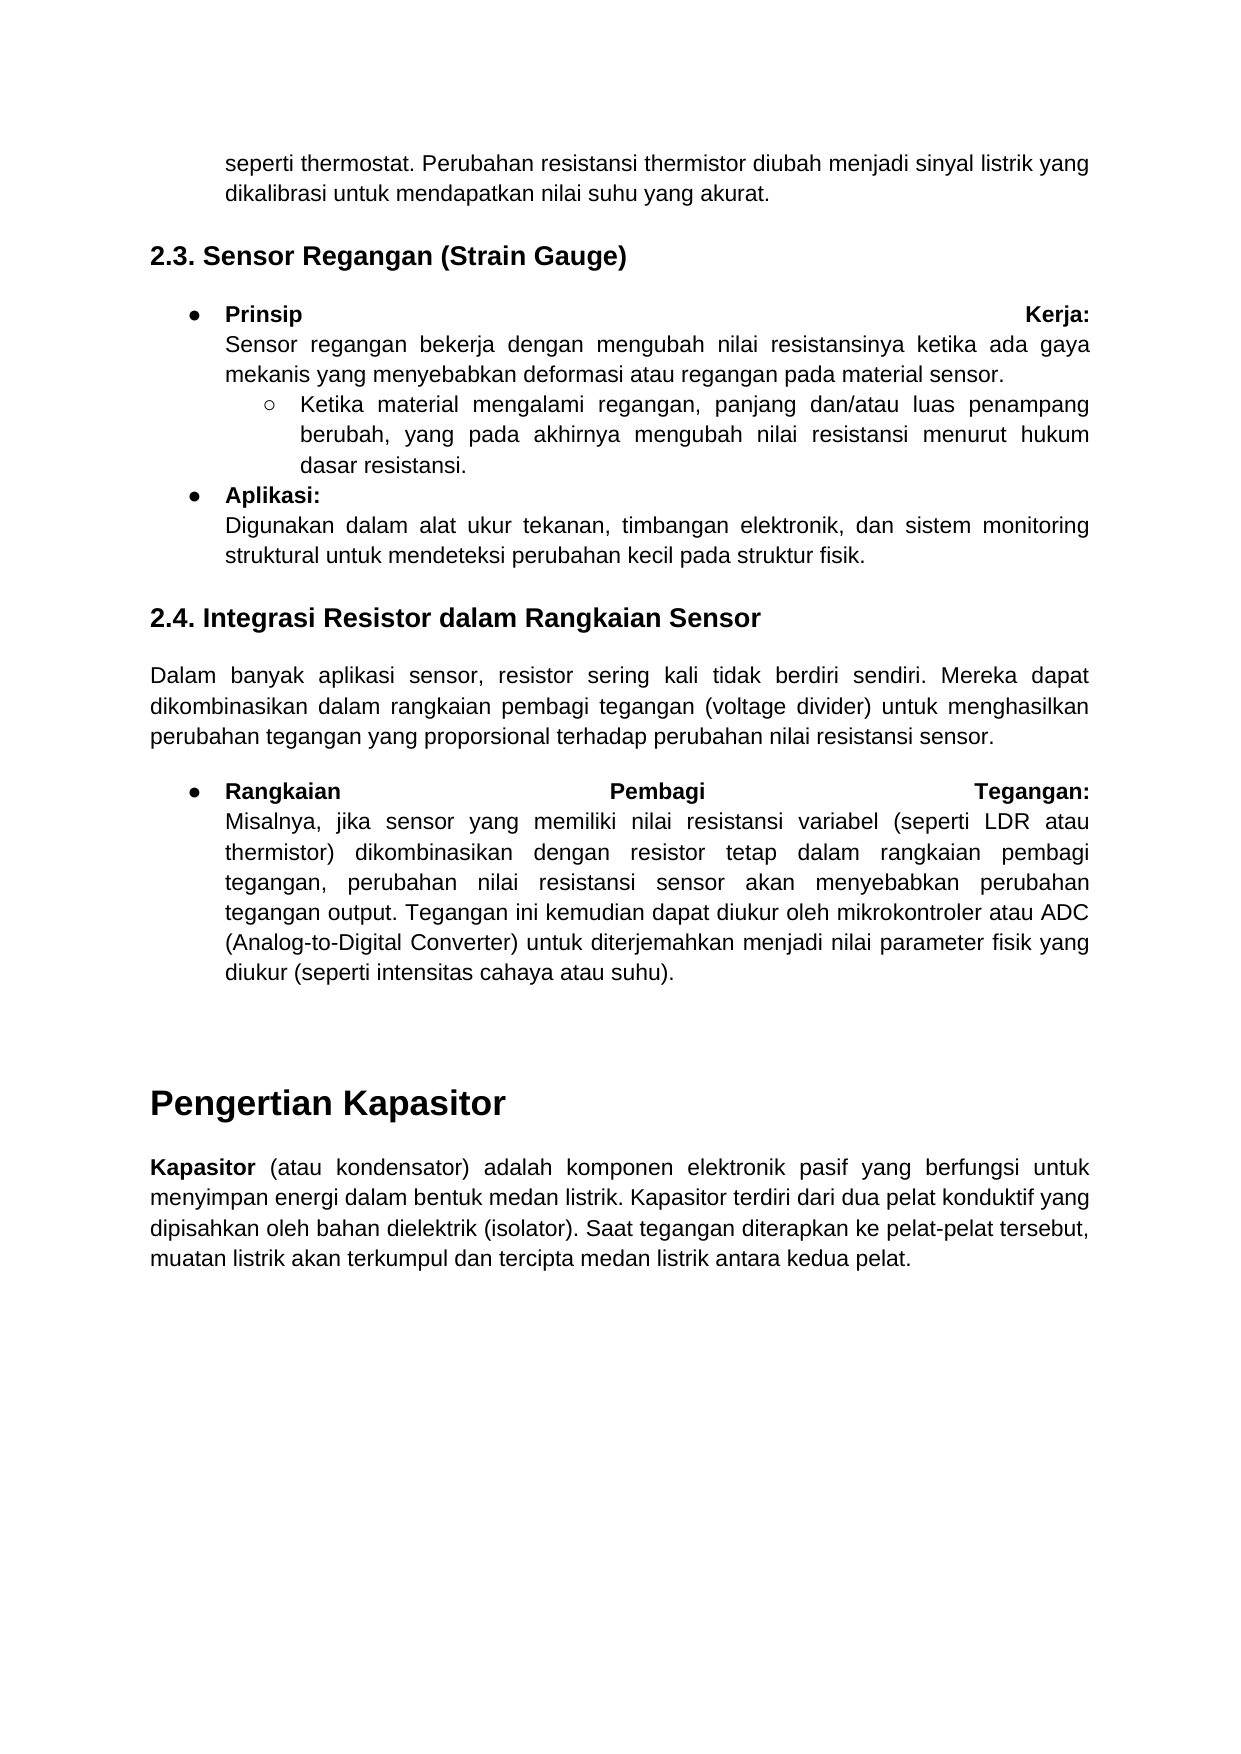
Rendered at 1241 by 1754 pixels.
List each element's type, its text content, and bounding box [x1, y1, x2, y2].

text Dalam banyak aplikasi sensor, resistor sering kali tidak berdiri sendiri. Mereka dapat dikombinasikan dalam rangkaian pembagi tegangan (voltage divider) untuk menghasilkan perubahan tegangan yang proporsional terhadap perubahan nilai resistansi sensor. [150, 662, 1090, 749]
list Aplikasi: Digunakan dalam alat ukur tekanan, timbangan elektronik, dan sistem monitoring struktural untuk mendeteksi perubahan kecil pada struktur fisik. [187, 482, 1090, 568]
text Kapasitor (atau kondensator) adalah komponen elektronik pasif yang berfungsi untuk menyimpan energi dalam bentuk medan listrik. Kapasitor terdiri dari dua pelat konduktif yang dipisahkan oleh bahan dielektrik (isolator). Saat tegangan diterapkan ke pelat-pelat tersebut, muatan listrik akan terkumpul dan tercipta medan listrik antara kedua pelat. [150, 1154, 1090, 1271]
list Prinsip Kerja: Sensor regangan bekerja dengan mengubah nilai resistansinya ketika ada gaya mekanis yang menyebabkan deformasi atau regangan pada material sensor. [187, 301, 1090, 387]
list Rangkaian Pembagi Tegangan: Misalnya, jika sensor yang memiliki nilai resistansi variabel (seperti LDR atau thermistor) dikombinasikan dengan resistor tetap dalam rangkaian pembagi tegangan, perubahan nilai resistansi sensor akan menyebabkan perubahan tegangan output. Tegangan ini kemudian dapat diukur oleh mikrokontroler atau ADC (Analog-to-Digital Converter) untuk diterjemahkan menjadi nilai parameter fisik yang diukur (seperti intensitas cahaya atau suhu). [187, 778, 1090, 986]
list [187, 150, 1090, 207]
list Ketika material mengalami regangan, panjang dan/atau luas penampang berubah, yang pada akhirnya mengubah nilai resistansi menurut hukum dasar resistansi. [262, 391, 1090, 478]
subtitle 2.4. Integrasi Resistor dalam Rangkaian Sensor [150, 602, 1090, 633]
subtitle Pengertian Kapasitor [150, 1082, 1090, 1123]
subtitle 2.3. Sensor Regangan (Strain Gauge) [150, 239, 1090, 271]
